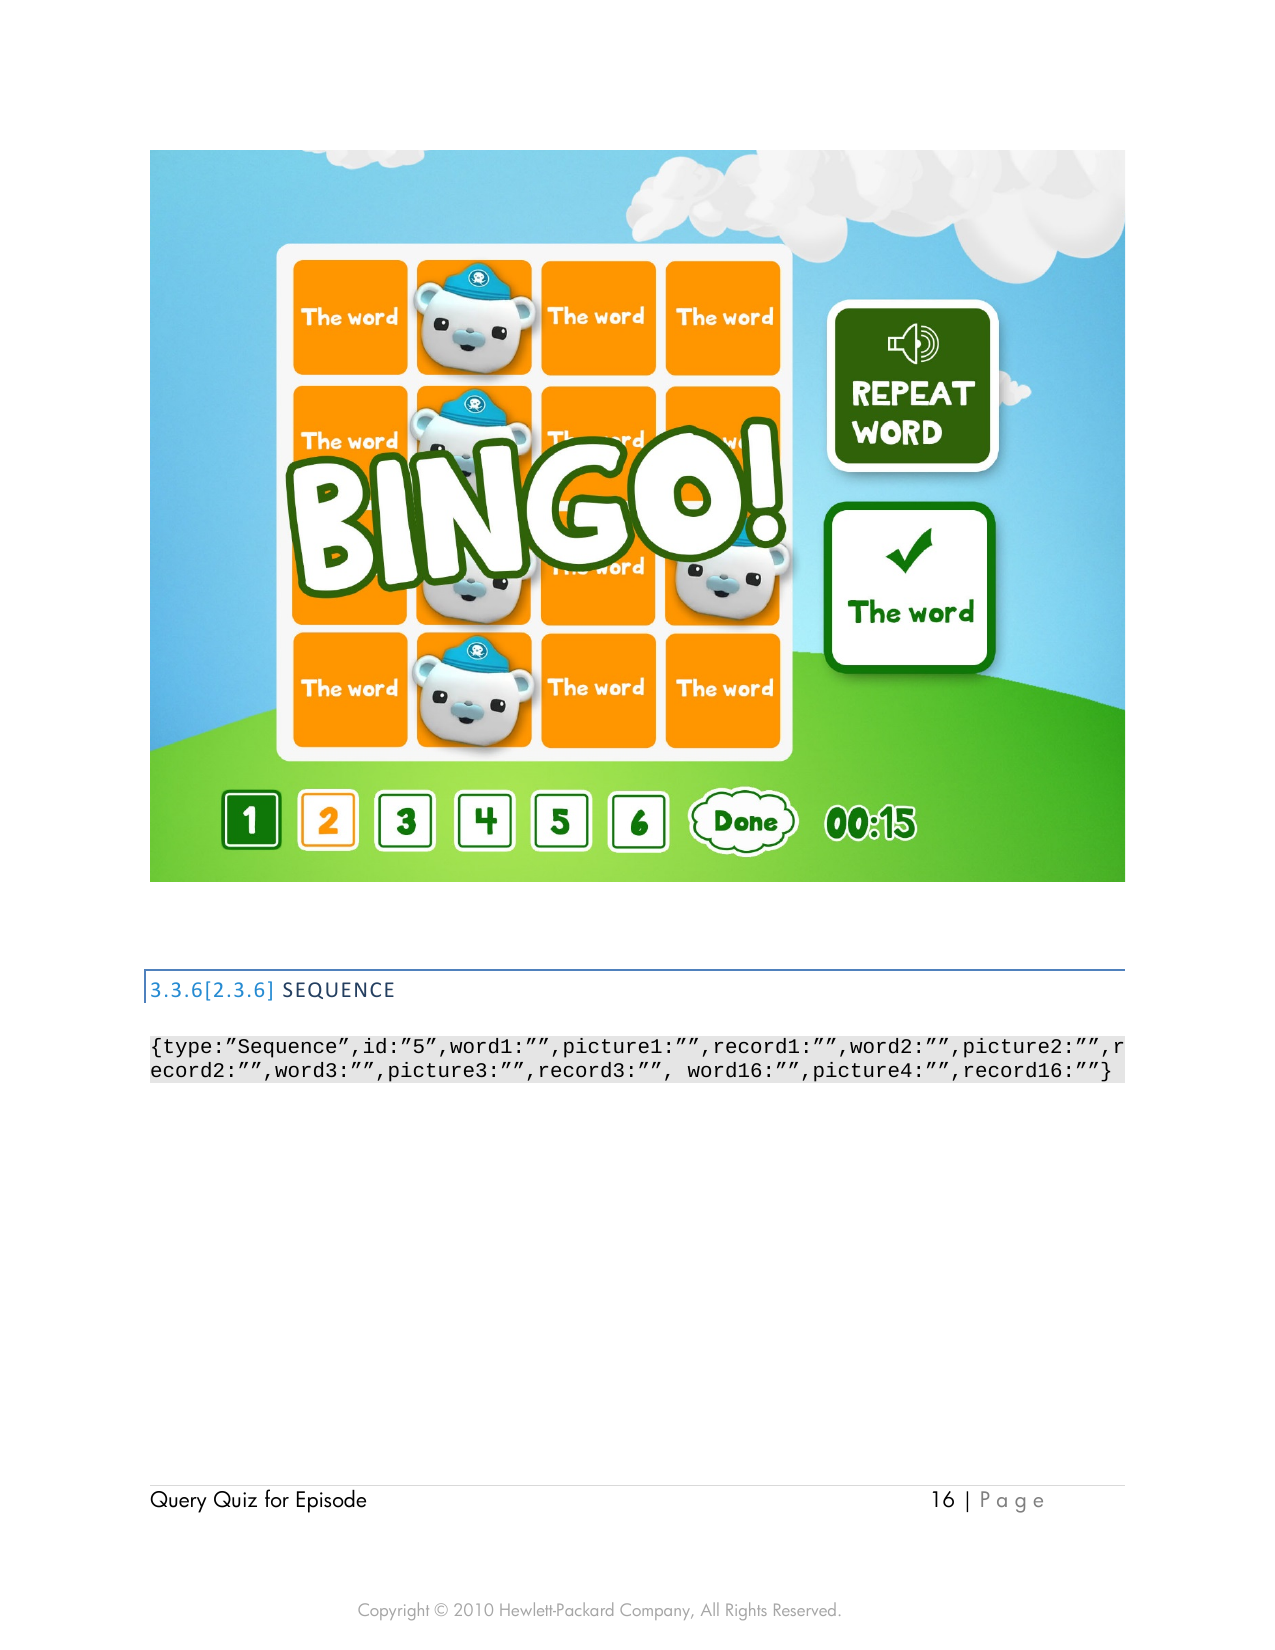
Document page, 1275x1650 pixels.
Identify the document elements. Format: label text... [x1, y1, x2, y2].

picture [150, 150, 1125, 882]
text {type:”Sequence”,id:”5”,word1:””,picture1:””,record1:””,word2:””,picture2:””,record2:””,word3:””,picture3:””,record3:””, word16:””,picture4:””,record16:””} [150, 1036, 1125, 1083]
subtitle Sequence [146, 971, 1125, 1003]
